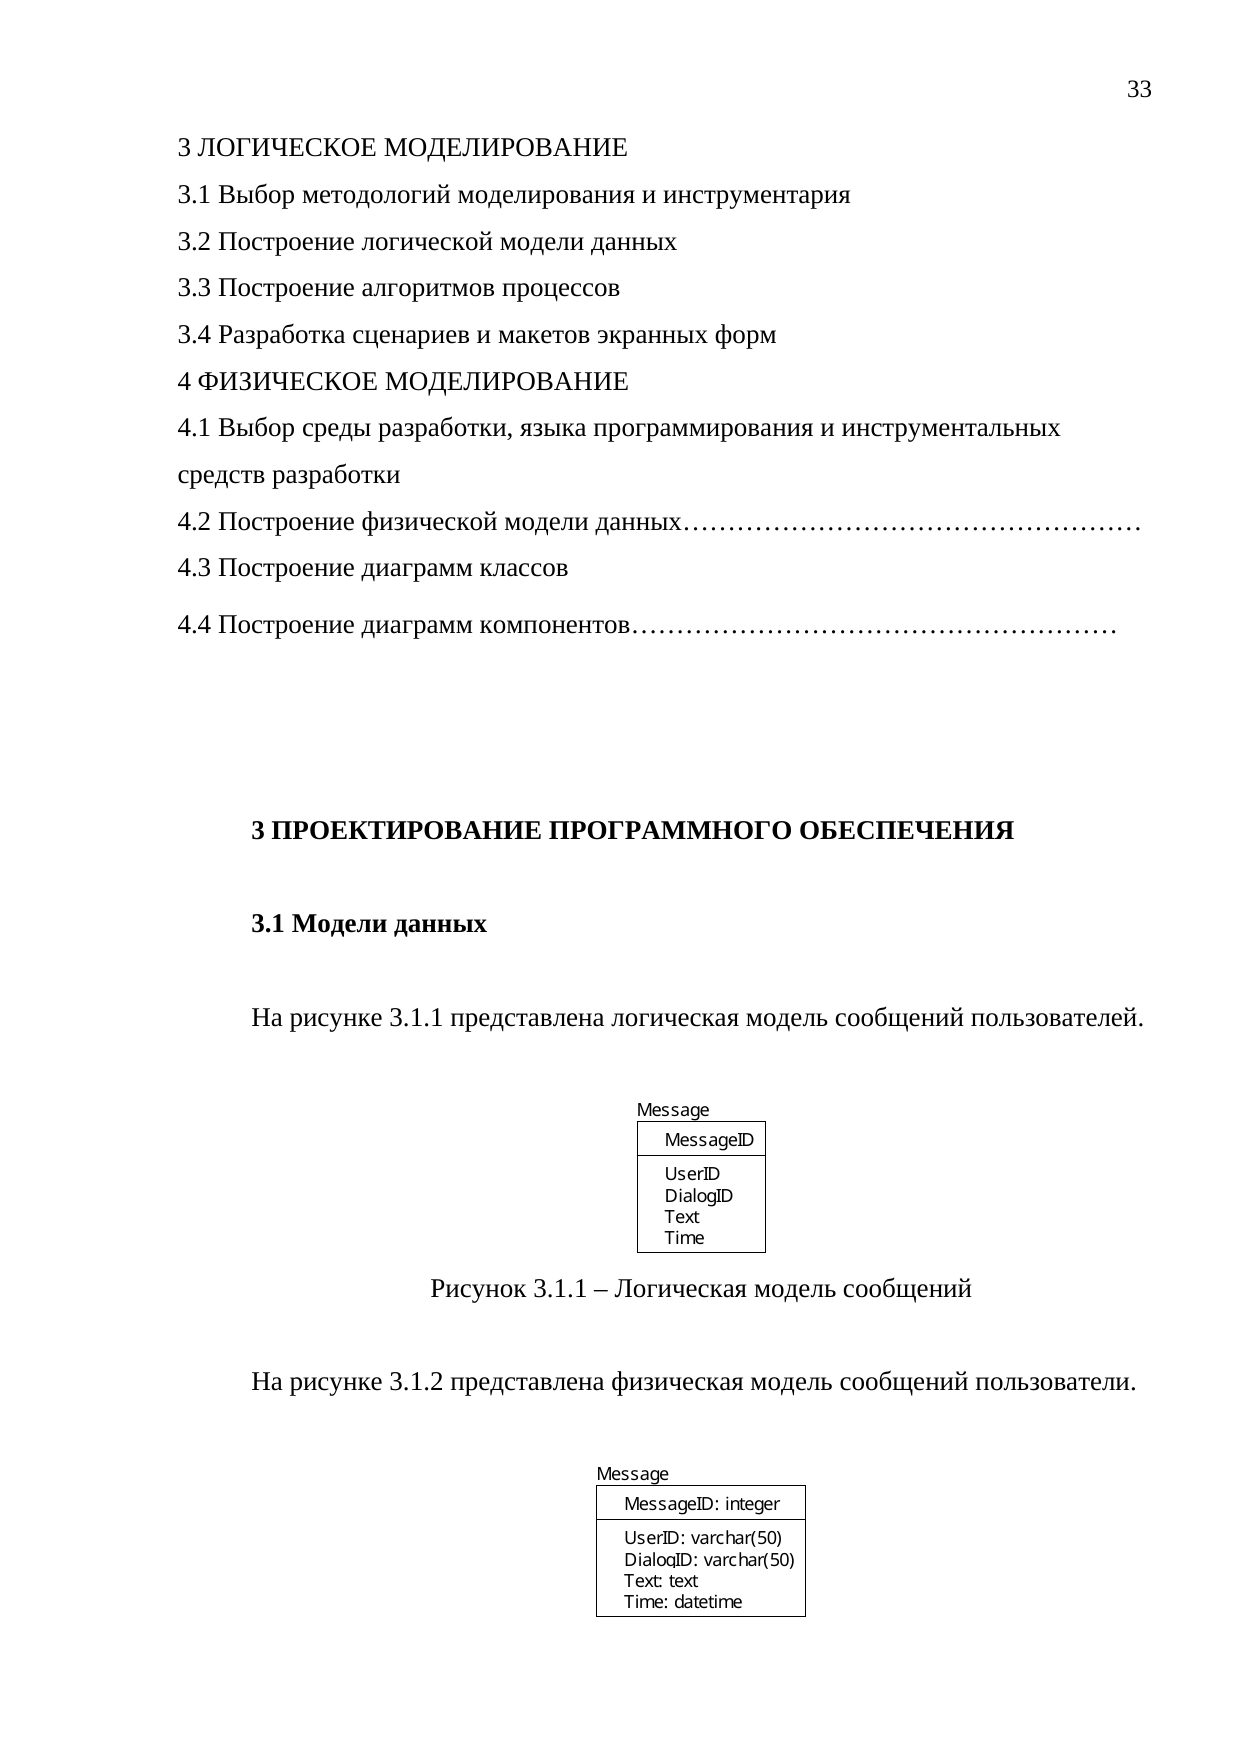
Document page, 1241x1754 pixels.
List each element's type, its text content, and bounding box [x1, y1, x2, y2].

text 3.4 Разработка сценариев и макетов экранных форм [177, 318, 1152, 349]
text 4.4 Построение диаграмм компонентов……………………………………………… [177, 608, 1152, 639]
text 3 ЛОГИЧЕСКОЕ МОДЕЛИРОВАНИЕ [177, 131, 1152, 162]
text 3.1 Выбор методологий моделирования и инструментария [177, 178, 1152, 209]
text 3 ПРОЕКТИРОВАНИЕ ПРОГРАММНОГО ОБЕСПЕЧЕНИЯ [177, 814, 1152, 845]
text 4.1 Выбор среды разработки, языка программирования и инструментальных средств разработки [177, 411, 1152, 489]
text На рисунке 3.1.2 представлена физическая модель сообщений пользователи. [177, 1365, 1152, 1396]
text 3.3 Построение алгоритмов процессов [177, 271, 1152, 302]
text 4.2 Построение физической модели данных…………………………………………… [177, 504, 1152, 536]
text На рисунке 3.1.1 представлена логическая модель сообщений пользователей. [177, 1001, 1152, 1032]
text 3.1 Модели данных [177, 908, 1152, 939]
text 3.2 Построение логической модели данных [177, 224, 1152, 256]
text 4 ФИЗИЧЕСКОЕ МОДЕЛИРОВАНИЕ [177, 364, 1152, 396]
text Рисунок 3.1.1 – Логическая модель сообщений [177, 1272, 1152, 1303]
text 4.3 Построение диаграмм классов [177, 551, 1152, 582]
